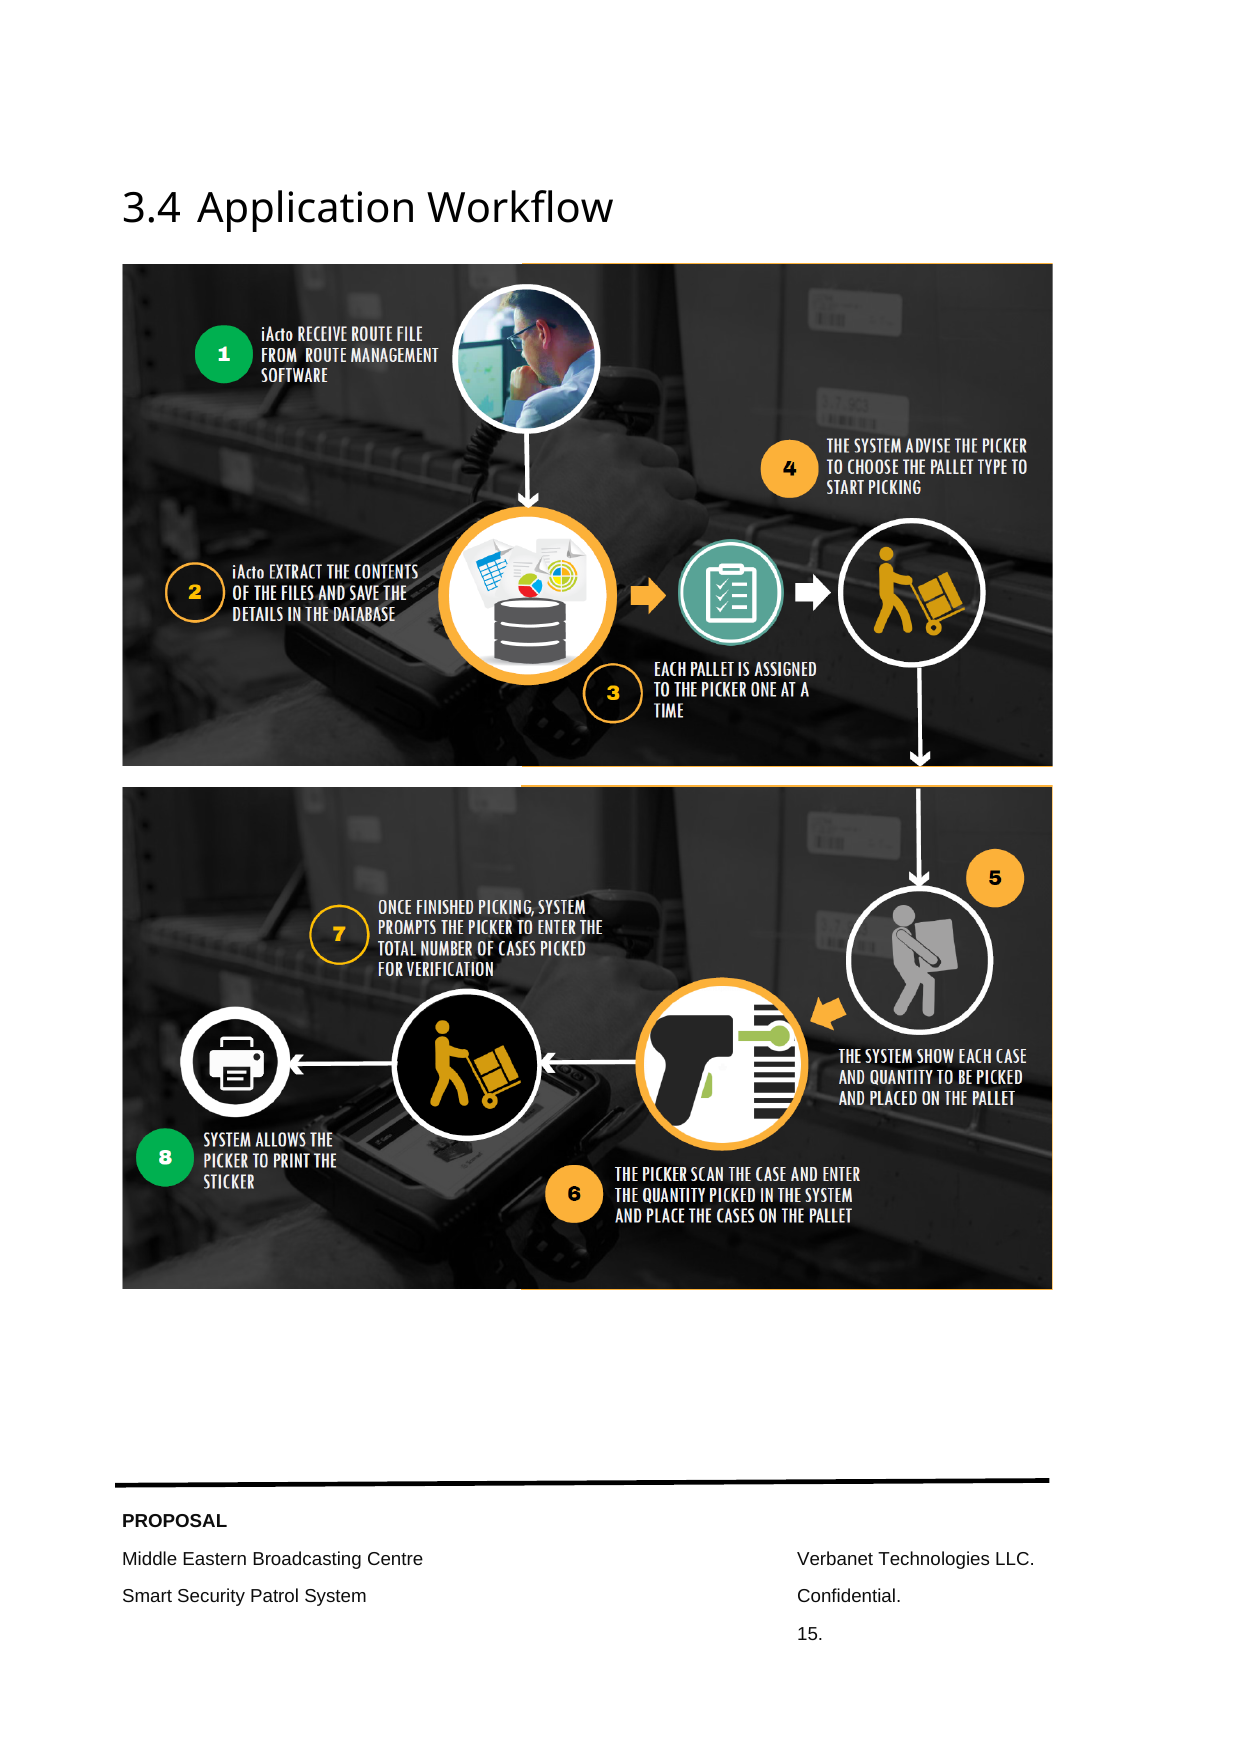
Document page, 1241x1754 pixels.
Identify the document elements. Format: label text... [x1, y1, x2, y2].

picture [121, 263, 1053, 767]
picture [121, 785, 1053, 1290]
subtitle Application Workflow [122, 178, 1053, 235]
